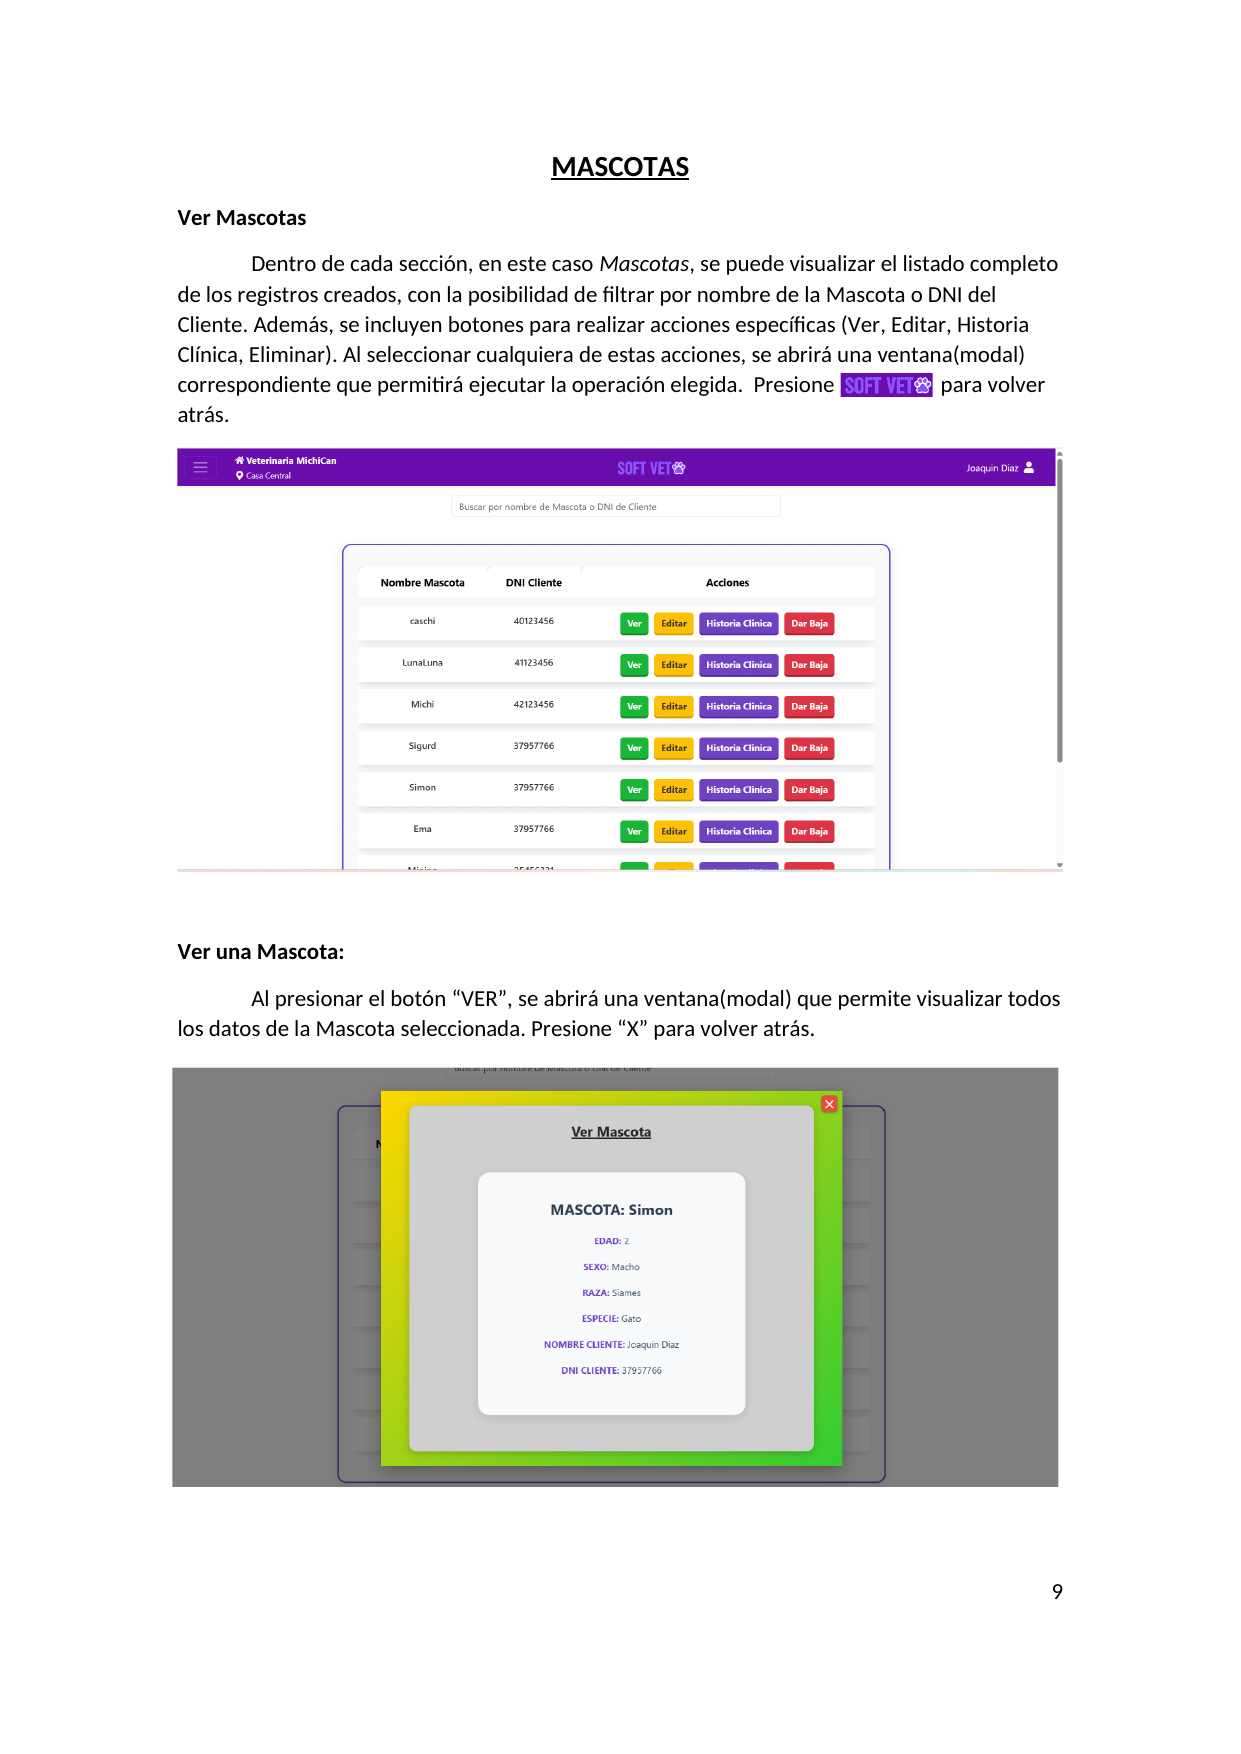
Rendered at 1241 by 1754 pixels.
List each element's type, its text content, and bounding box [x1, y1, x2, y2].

picture [177, 447, 1063, 872]
picture [840, 373, 933, 397]
text Ver una Mascota: [177, 937, 1063, 965]
text MASCOTAS [177, 148, 1063, 183]
picture [172, 1067, 1059, 1487]
text Al presionar el botón “VER”, se abrirá una ventana(modal) que permite visualizar todos los datos de la Mascota seleccionada. Presione “X” para volver atrás. [177, 984, 1063, 1042]
text Dentro de cada sección, en este caso Mascotas, se puede visualizar el listado completo de los registros creados, con la posibilidad de filtrar por nombre de la Mascota o DNI del Cliente. Además, se incluyen botones para realizar acciones específicas (Ver, Editar, Historia Clínica, Eliminar). Al seleccionar cualquiera de estas acciones, se abrirá una ventana(modal) correspondiente que permitirá ejecutar la operación elegida. Presione para volver atrás. [177, 249, 1063, 429]
text Ver Mascotas [177, 203, 1063, 231]
